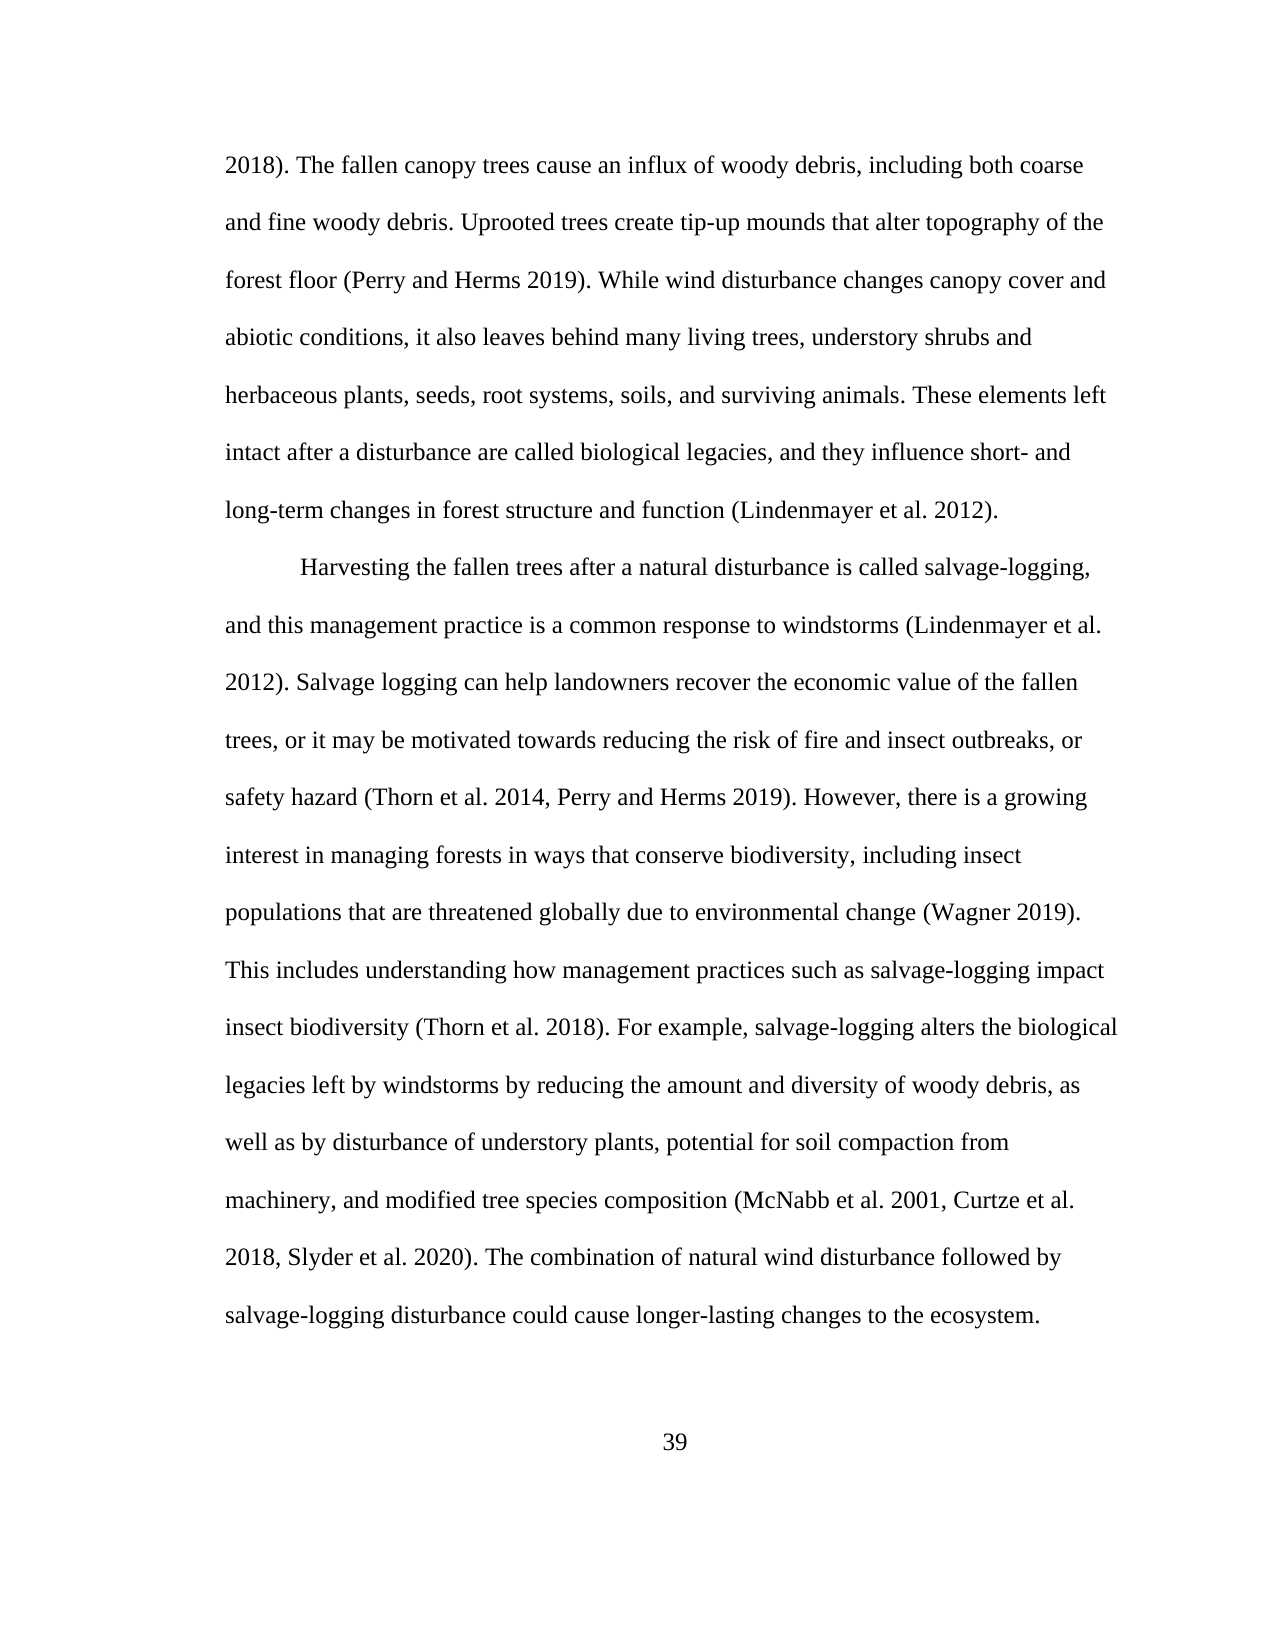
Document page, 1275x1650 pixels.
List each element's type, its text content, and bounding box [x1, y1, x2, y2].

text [225, 150, 1125, 524]
text Harvesting the fallen trees after a natural disturbance is called salvage-logging, and this management practice is a common response to windstorms (Lindenmayer et al. 2012). Salvage logging can help landowners recover the economic value of the fallen trees, or it may be motivated towards reducing the risk of fire and insect outbreaks, or safety hazard (Thorn et al. 2014, Perry and Herms 2019). However, there is a growing interest in managing forests in ways that conserve biodiversity, including insect populations that are threatened globally due to environmental change (Wagner 2019). This includes understanding how management practices such as salvage-logging impact insect biodiversity (Thorn et al. 2018). For example, salvage-logging alters the biological legacies left by windstorms by reducing the amount and diversity of woody debris, as well as by disturbance of understory plants, potential for soil compaction from machinery, and modified tree species composition (McNabb et al. 2001, Curtze et al. 2018, Slyder et al. 2020). The combination of natural wind disturbance followed by salvage-logging disturbance could cause longer-lasting changes to the ecosystem. [225, 552, 1125, 1329]
